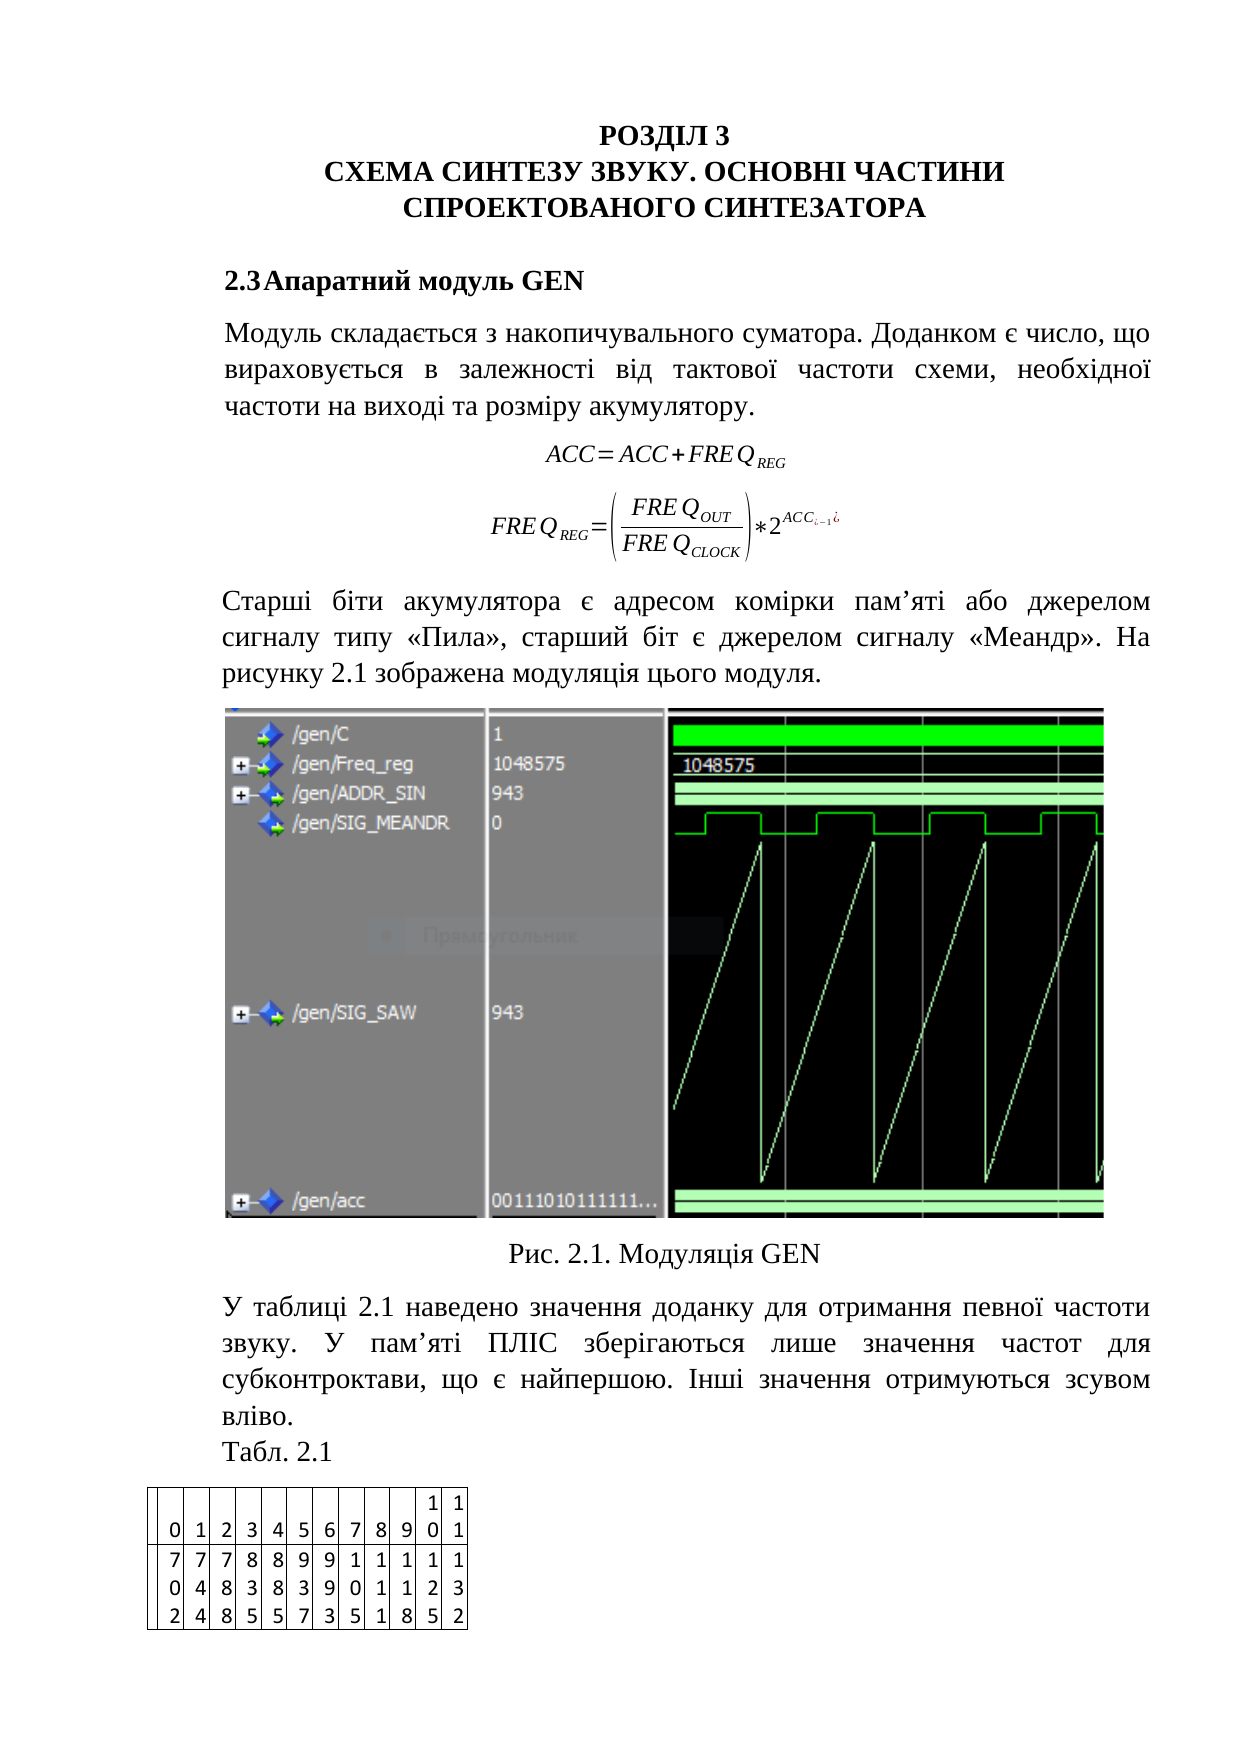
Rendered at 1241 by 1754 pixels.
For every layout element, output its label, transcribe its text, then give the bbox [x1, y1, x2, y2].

table_header 0 [158, 1488, 183, 1544]
list СХЕМА СИНТЕЗУ ЗВУКУ. ОСНОВНІ ЧАСТИНИ СПРОЕКТОВАНОГО СИНТЕЗАТОРА [177, 154, 1152, 224]
list Табл. 2.1 [222, 1434, 1152, 1467]
table_header 11 [442, 1488, 467, 1544]
table_cell 993 [313, 1545, 338, 1629]
table_cell 1181 [390, 1545, 415, 1629]
table_cell 1251 [416, 1545, 441, 1629]
picture [225, 708, 1104, 1218]
table_header 9 [390, 1488, 415, 1544]
list Апаратний модуль GEN [224, 263, 1152, 296]
table_cell 885 [262, 1545, 286, 1629]
table_cell 1115 [365, 1545, 389, 1629]
table_cell 744 [184, 1545, 209, 1629]
text Модуль складається з накопичувального суматора. Доданком є число, що вираховується в залежності від тактової частоти схеми, необхідної частоти на виході та розміру акумулятору. [224, 316, 1152, 421]
table_header 6 [313, 1488, 338, 1544]
text Старші біти акумулятора є адресом комірки пам’яті або джерелом сигналу типу «Пила», старший біт є джерелом сигналу «Меандр». На рисунку 2.1 зображена модуляція цього модуля. [222, 583, 1152, 689]
table_header 2 [210, 1488, 235, 1544]
table_header 10 [416, 1488, 441, 1544]
table_header 5 [287, 1488, 312, 1544]
table_cell 937 [287, 1545, 312, 1629]
table_cell 702 [158, 1545, 183, 1629]
table_header 7 [339, 1488, 364, 1544]
list РОЗДІЛ 3 [177, 118, 1152, 152]
table_cell 788 [210, 1545, 235, 1629]
list У таблиці 2.1 наведено значення доданку для отримання певної частоти звуку. У пам’яті ПЛІС зберігаються лише значення частот для субконтроктави, що є найпершою. Інші значення отримуються зсувом вліво. [222, 1289, 1152, 1431]
table_header 4 [262, 1488, 286, 1544]
table_header 3 [236, 1488, 261, 1544]
table_header [148, 1488, 157, 1544]
table_header 8 [365, 1488, 389, 1544]
table_cell 1052 [339, 1545, 364, 1629]
table_cell 835 [236, 1545, 261, 1629]
table_header 1 [184, 1488, 209, 1544]
table_cell 1326 [442, 1545, 467, 1629]
text Рис. 2.1. Модуляція GEN [177, 1236, 1152, 1270]
